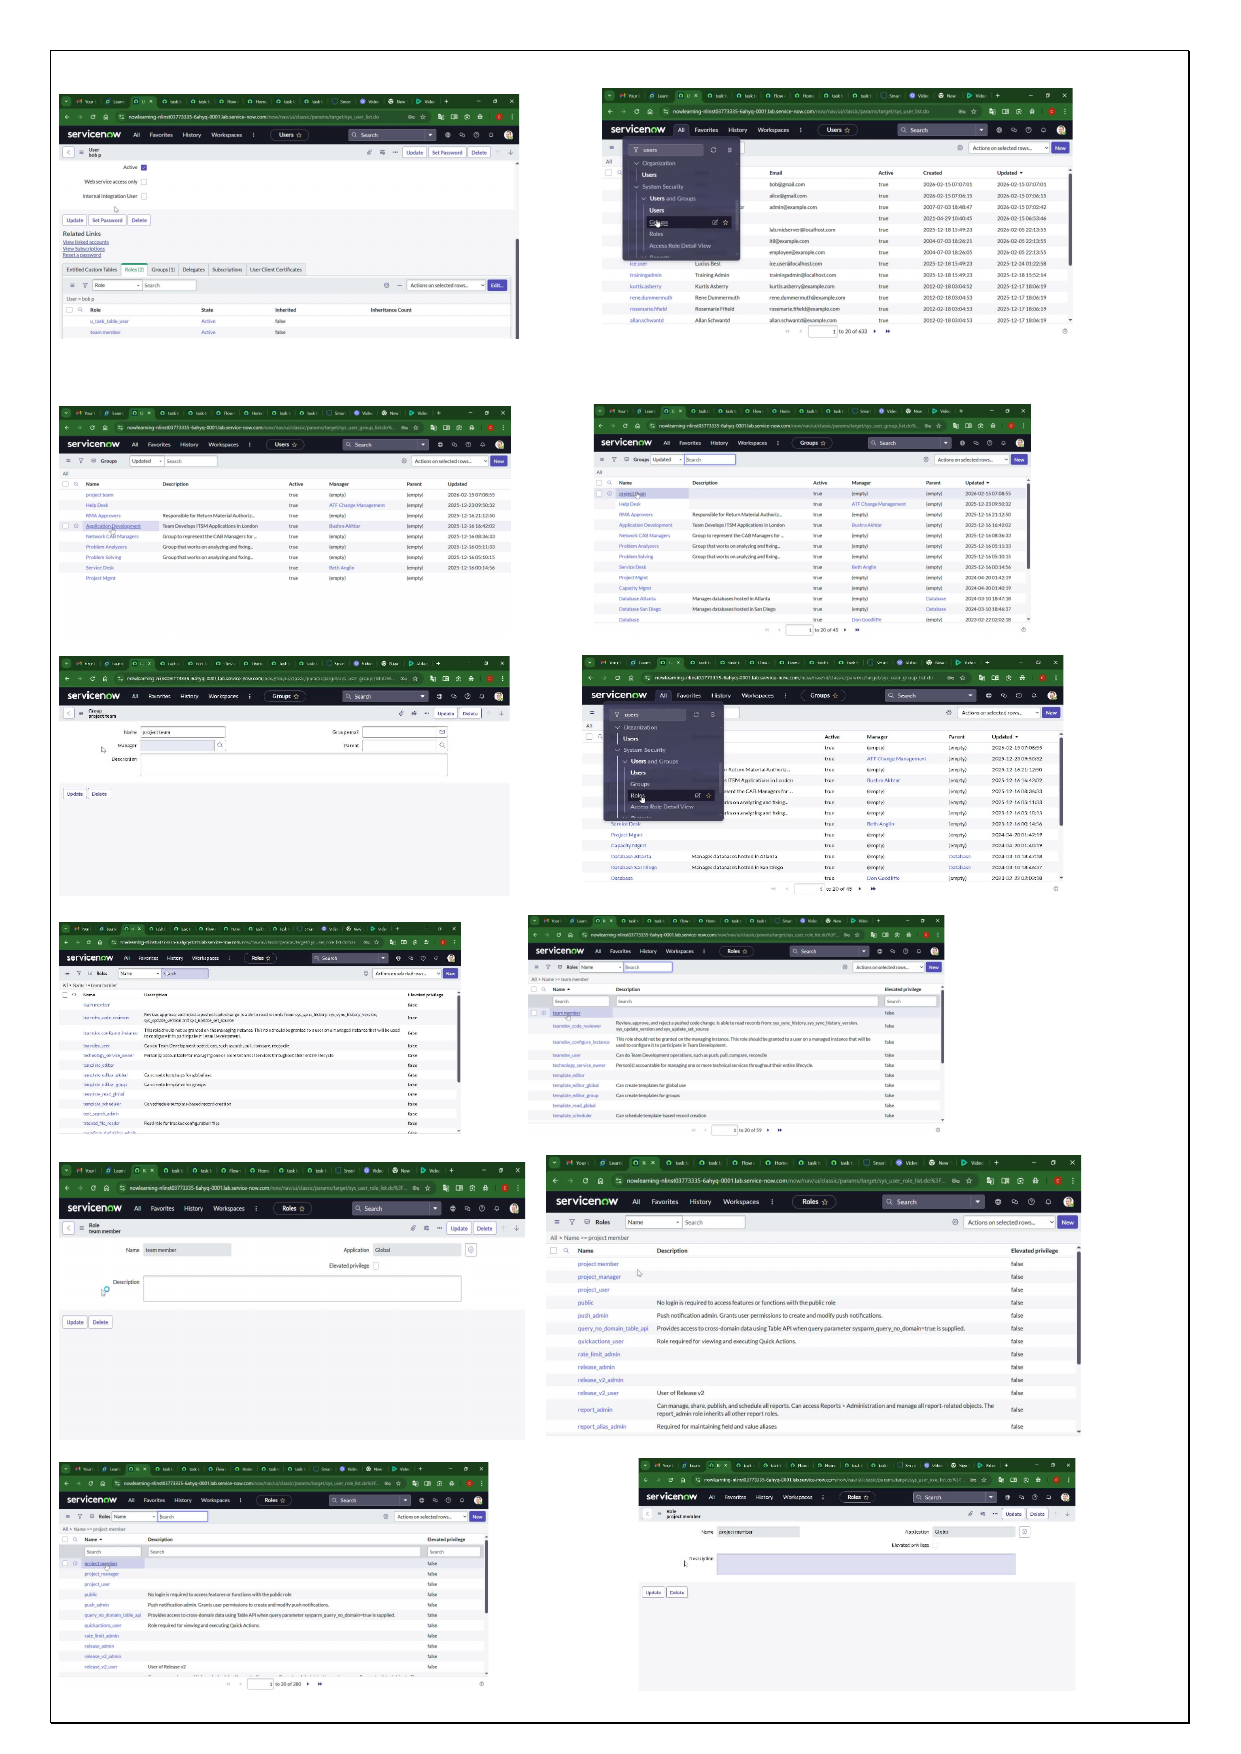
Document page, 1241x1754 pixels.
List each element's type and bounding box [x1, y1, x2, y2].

picture [59, 922, 461, 1137]
picture [59, 94, 520, 339]
picture [582, 655, 1064, 896]
picture [593, 404, 1031, 637]
picture [59, 656, 510, 896]
picture [59, 1462, 489, 1691]
picture [59, 406, 511, 637]
picture [546, 1155, 1082, 1440]
picture [638, 1458, 1076, 1691]
picture [602, 88, 1073, 339]
picture [528, 915, 945, 1137]
picture [59, 1162, 526, 1440]
